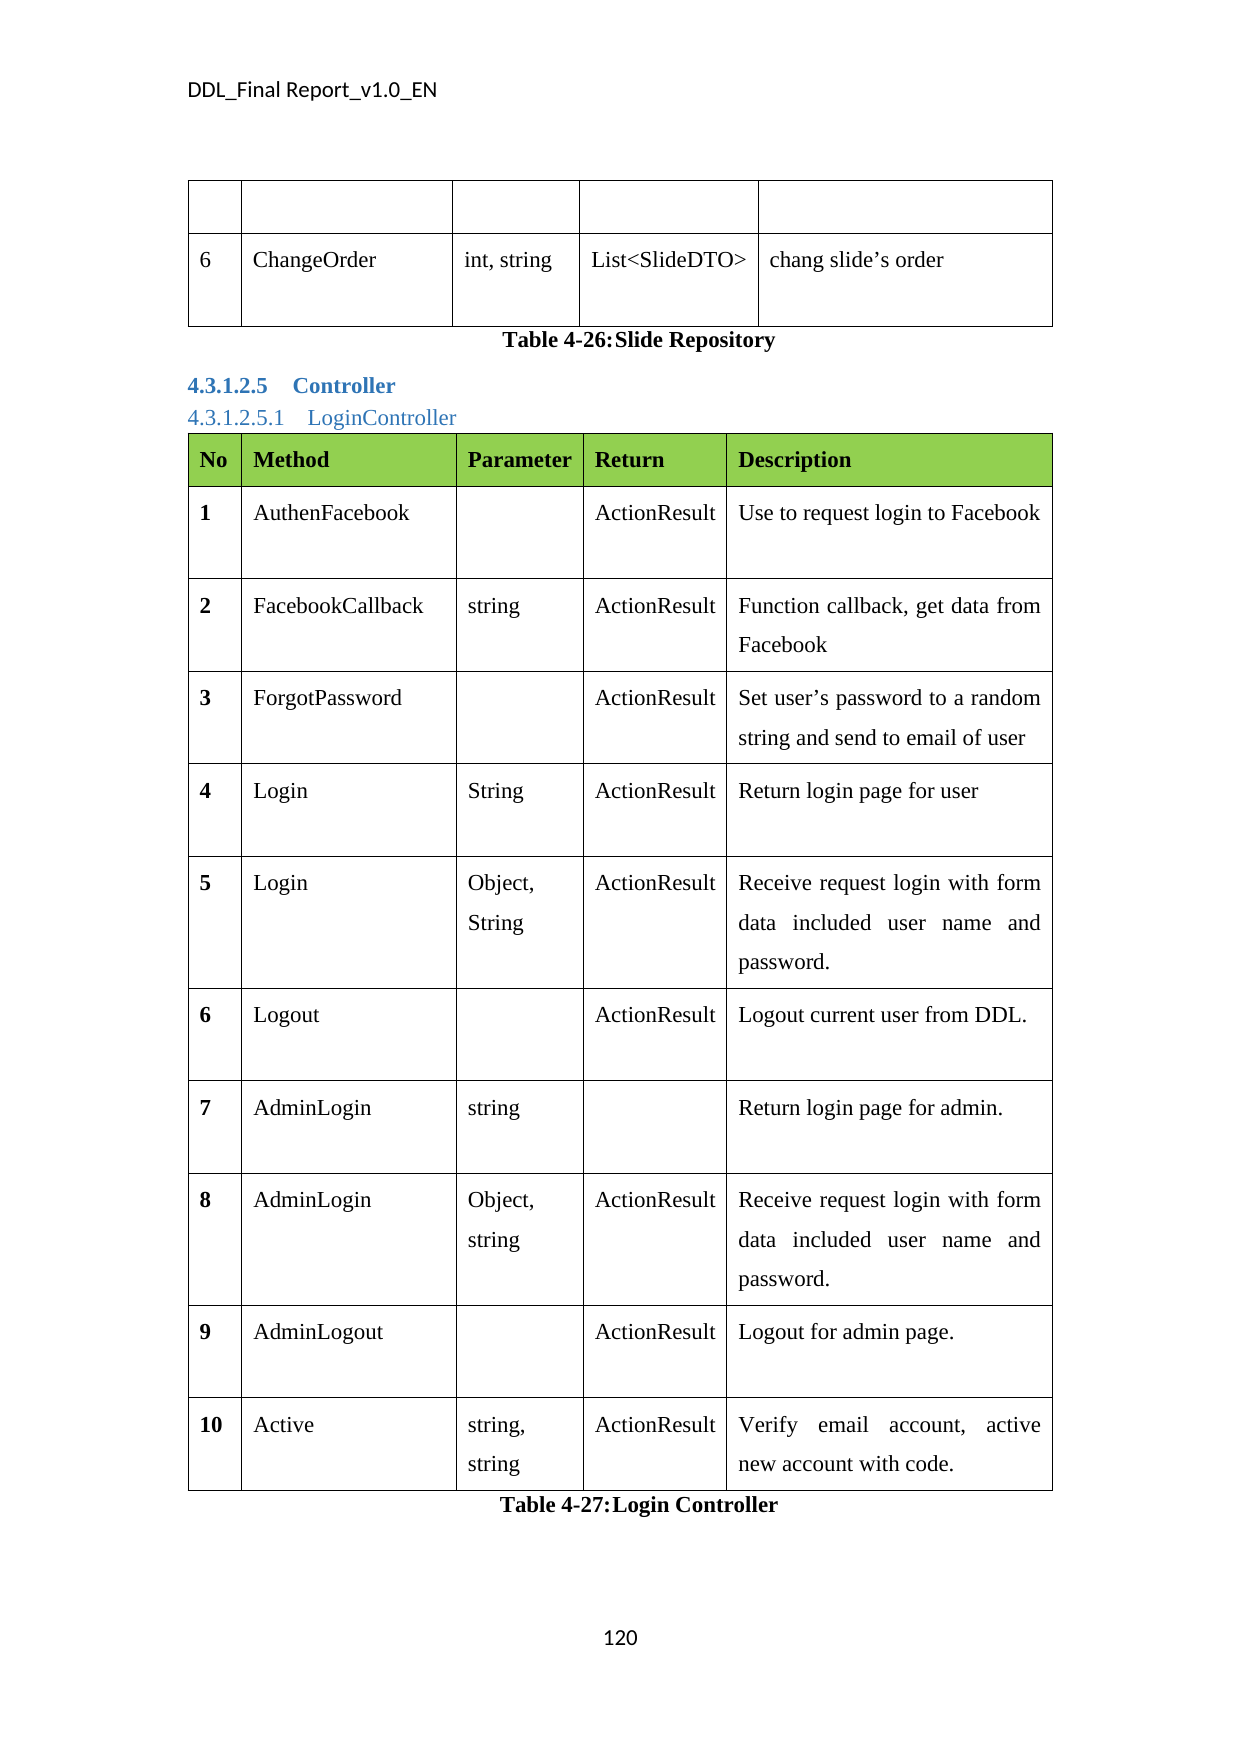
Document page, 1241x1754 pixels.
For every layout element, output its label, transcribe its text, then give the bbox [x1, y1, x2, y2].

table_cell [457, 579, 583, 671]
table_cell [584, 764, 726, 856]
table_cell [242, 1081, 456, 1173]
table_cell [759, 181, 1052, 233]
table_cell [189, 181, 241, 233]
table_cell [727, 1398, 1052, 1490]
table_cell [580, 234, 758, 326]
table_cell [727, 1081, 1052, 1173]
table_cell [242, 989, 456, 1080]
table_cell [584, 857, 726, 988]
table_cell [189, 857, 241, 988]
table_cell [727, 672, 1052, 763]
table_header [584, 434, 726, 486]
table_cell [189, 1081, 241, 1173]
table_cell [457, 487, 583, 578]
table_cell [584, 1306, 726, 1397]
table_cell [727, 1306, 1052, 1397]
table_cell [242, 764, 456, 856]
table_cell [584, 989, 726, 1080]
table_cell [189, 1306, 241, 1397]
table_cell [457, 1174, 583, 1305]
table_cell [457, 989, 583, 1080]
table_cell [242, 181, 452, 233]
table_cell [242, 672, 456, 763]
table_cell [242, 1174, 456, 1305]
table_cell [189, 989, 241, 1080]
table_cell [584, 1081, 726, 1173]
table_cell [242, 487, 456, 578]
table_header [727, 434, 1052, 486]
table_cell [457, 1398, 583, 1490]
subtitle Controller [187, 372, 1053, 398]
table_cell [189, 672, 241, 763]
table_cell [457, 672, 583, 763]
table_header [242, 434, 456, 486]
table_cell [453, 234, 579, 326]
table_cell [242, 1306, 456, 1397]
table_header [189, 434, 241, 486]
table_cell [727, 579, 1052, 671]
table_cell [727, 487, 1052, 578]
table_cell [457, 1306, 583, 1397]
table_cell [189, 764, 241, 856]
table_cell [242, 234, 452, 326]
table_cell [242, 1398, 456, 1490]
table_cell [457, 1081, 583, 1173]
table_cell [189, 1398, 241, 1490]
text Login Controller [225, 1491, 1053, 1517]
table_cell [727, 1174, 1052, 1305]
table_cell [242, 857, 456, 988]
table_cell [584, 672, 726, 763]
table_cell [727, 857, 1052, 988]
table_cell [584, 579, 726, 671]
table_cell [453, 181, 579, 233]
subtitle LoginController [187, 404, 1053, 431]
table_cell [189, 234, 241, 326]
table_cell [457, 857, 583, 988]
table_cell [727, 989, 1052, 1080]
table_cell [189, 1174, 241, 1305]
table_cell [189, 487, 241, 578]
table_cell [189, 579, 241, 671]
text Slide Repository [225, 327, 1053, 353]
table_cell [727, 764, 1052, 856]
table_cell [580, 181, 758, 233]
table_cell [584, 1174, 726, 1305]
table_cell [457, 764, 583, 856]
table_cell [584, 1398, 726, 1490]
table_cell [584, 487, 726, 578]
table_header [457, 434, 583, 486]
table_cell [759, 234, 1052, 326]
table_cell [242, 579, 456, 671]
